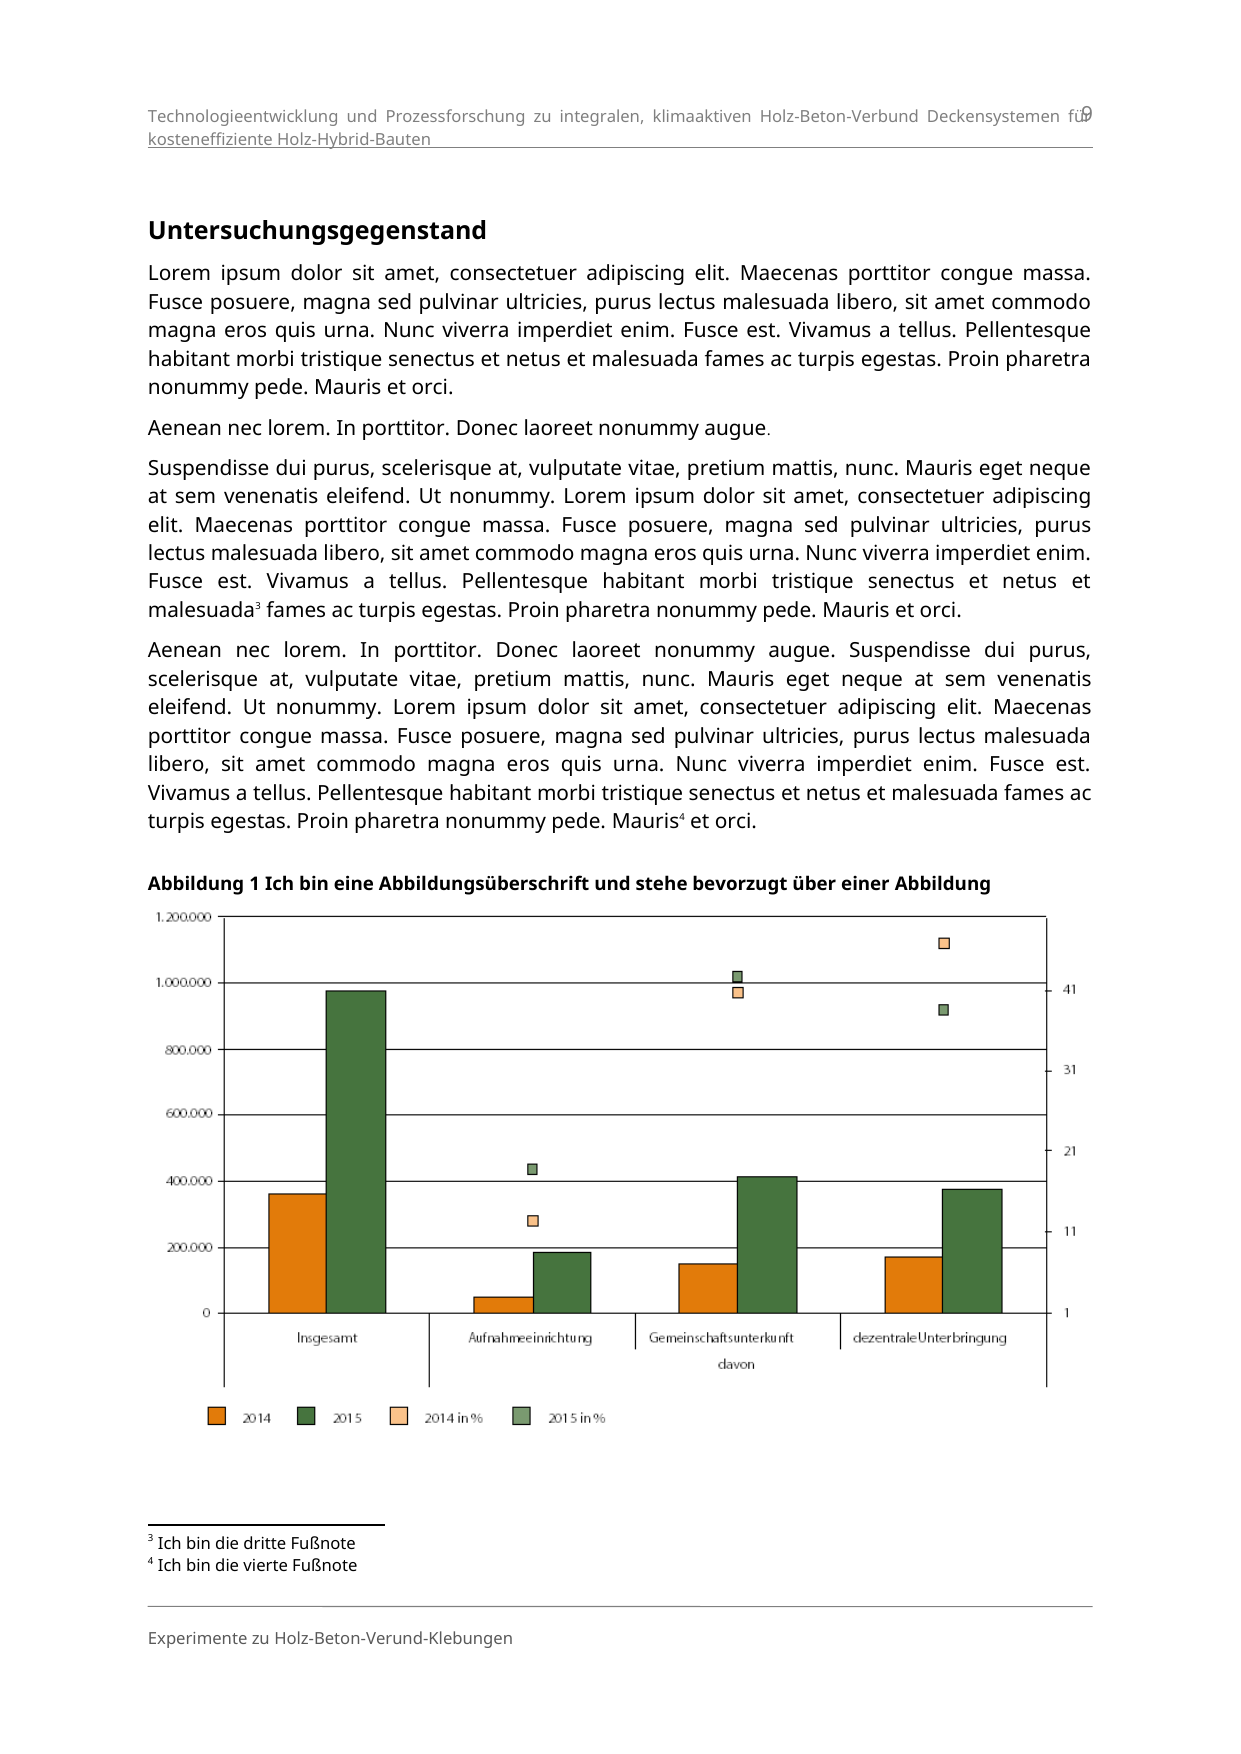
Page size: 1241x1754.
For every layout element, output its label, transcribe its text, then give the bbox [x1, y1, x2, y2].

text Suspendisse dui purus, scelerisque at, vulputate vitae, pretium mattis, nunc. Mauris eget neque at sem venenatis eleifend. Ut nonummy. Lorem ipsum dolor sit amet, consectetuer adipiscing elit. Maecenas porttitor congue massa. Fusce posuere, magna sed pulvinar ultricies, purus lectus malesuada libero, sit amet commodo magna eros quis urna. Nunc viverra imperdiet enim. Fusce est. Vivamus a tellus. Pellentesque habitant morbi tristique senectus et netus et malesuada fames ac turpis egestas. Proin pharetra nonummy pede. Mauris et orci. [148, 453, 1092, 623]
subtitle Untersuchungsgegenstand [148, 213, 1092, 247]
text Lorem ipsum dolor sit amet, consectetuer adipiscing elit. Maecenas porttitor congue massa. Fusce posuere, magna sed pulvinar ultricies, purus lectus malesuada libero, sit amet commodo magna eros quis urna. Nunc viverra imperdiet enim. Fusce est. Vivamus a tellus. Pellentesque habitant morbi tristique senectus et netus et malesuada fames ac turpis egestas. Proin pharetra nonummy pede. Mauris et orci. [148, 258, 1092, 401]
picture [147, 907, 1092, 1439]
text Aenean nec lorem. In porttitor. Donec laoreet nonummy augue. [148, 413, 1092, 441]
text Aenean nec lorem. In porttitor. Donec laoreet nonummy augue. Suspendisse dui purus, scelerisque at, vulputate vitae, pretium mattis, nunc. Mauris eget neque at sem venenatis eleifend. Ut nonummy. Lorem ipsum dolor sit amet, consectetuer adipiscing elit. Maecenas porttitor congue massa. Fusce posuere, magna sed pulvinar ultricies, purus lectus malesuada libero, sit amet commodo magna eros quis urna. Nunc viverra imperdiet enim. Fusce est. Vivamus a tellus. Pellentesque habitant morbi tristique senectus et netus et malesuada fames ac turpis egestas. Proin pharetra nonummy pede. Mauris et orci. [148, 635, 1092, 834]
